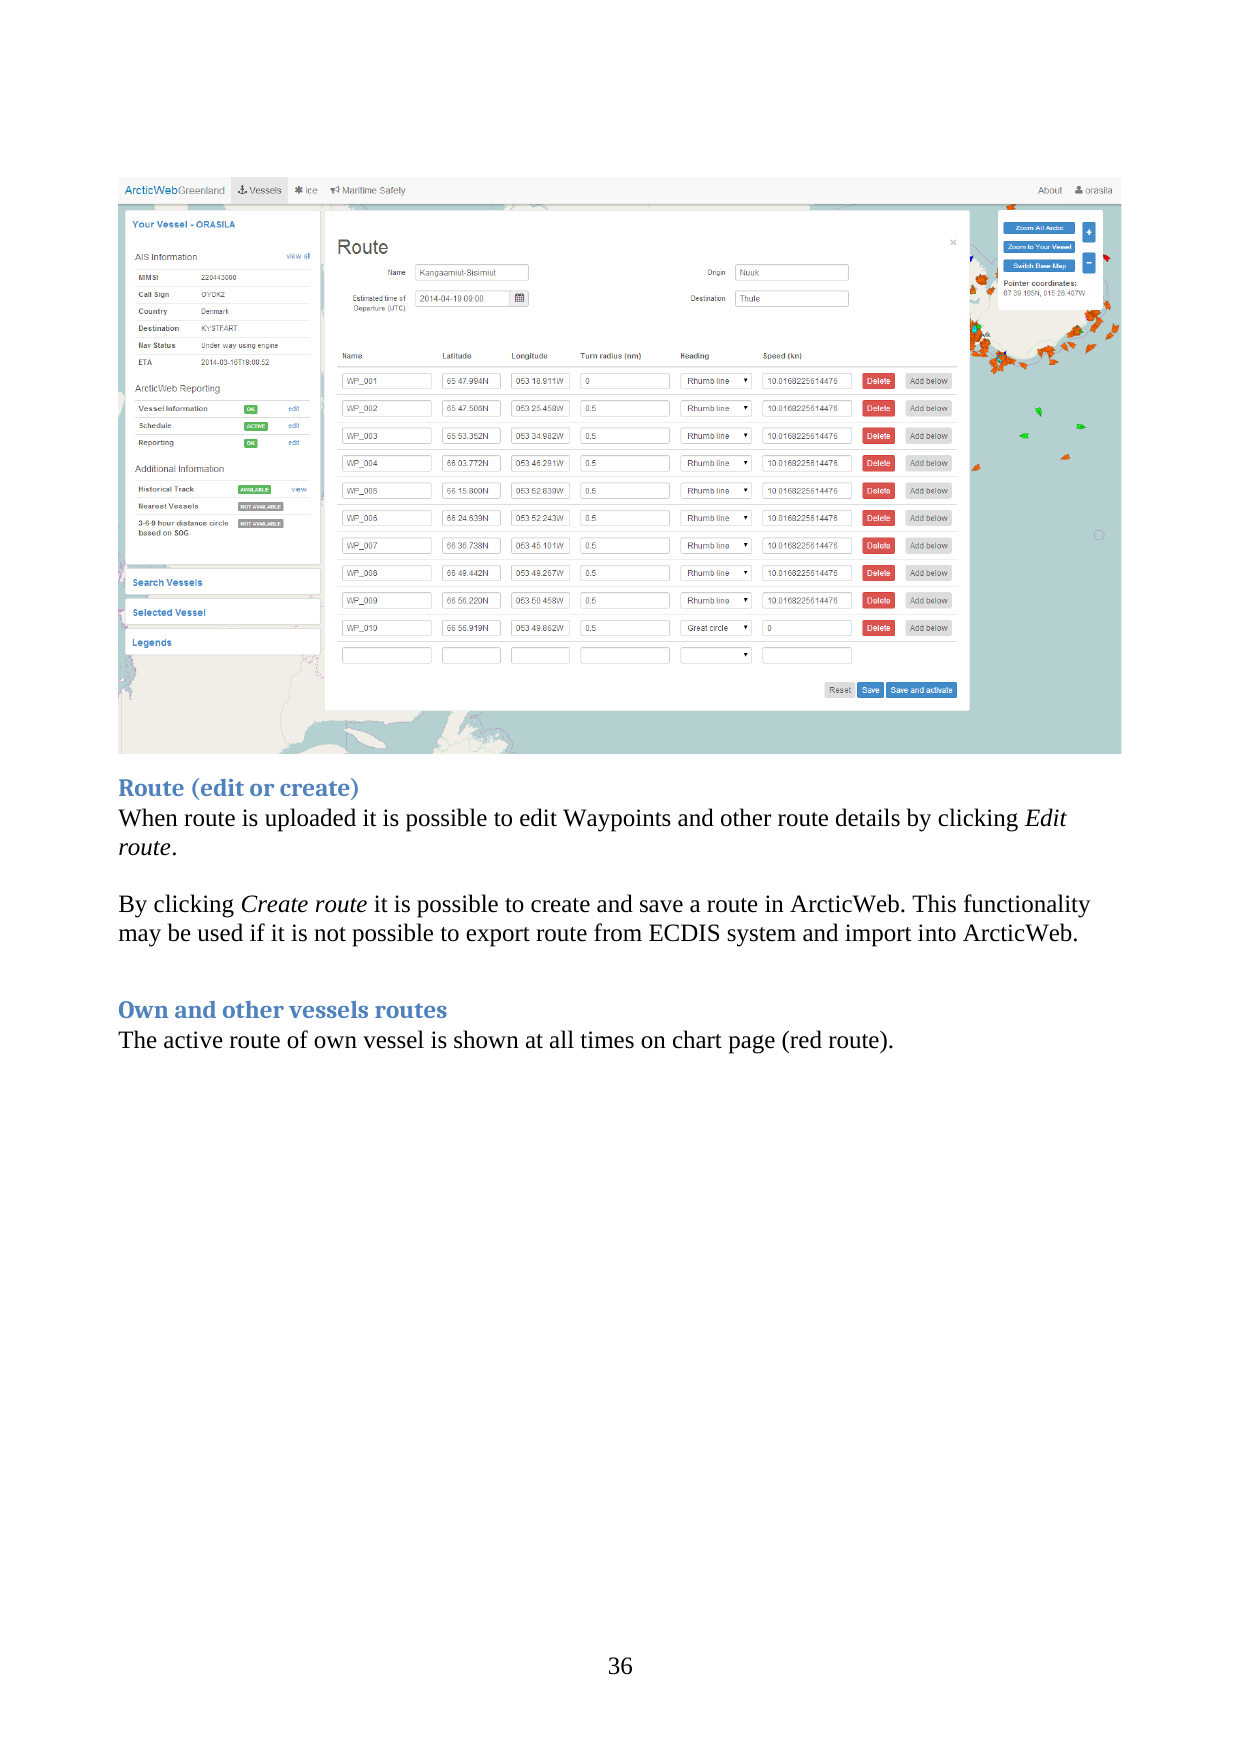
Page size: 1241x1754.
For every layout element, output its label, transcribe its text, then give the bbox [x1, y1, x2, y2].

subtitle Own and other vessels routes [118, 996, 1122, 1025]
picture [118, 177, 1122, 754]
text When route is uploaded it is possible to edit Waypoints and other route details by clicking Edit route. [118, 803, 1122, 860]
text The active route of own vessel is shown at all times on chart page (red route). [118, 1025, 1122, 1054]
text By clicking Create route it is possible to create and save a route in ArcticWeb. This functionality may be used if it is not possible to export route from ECDIS system and import into ArcticWeb. [118, 889, 1122, 947]
subtitle Route (edit or create) [118, 774, 1122, 803]
